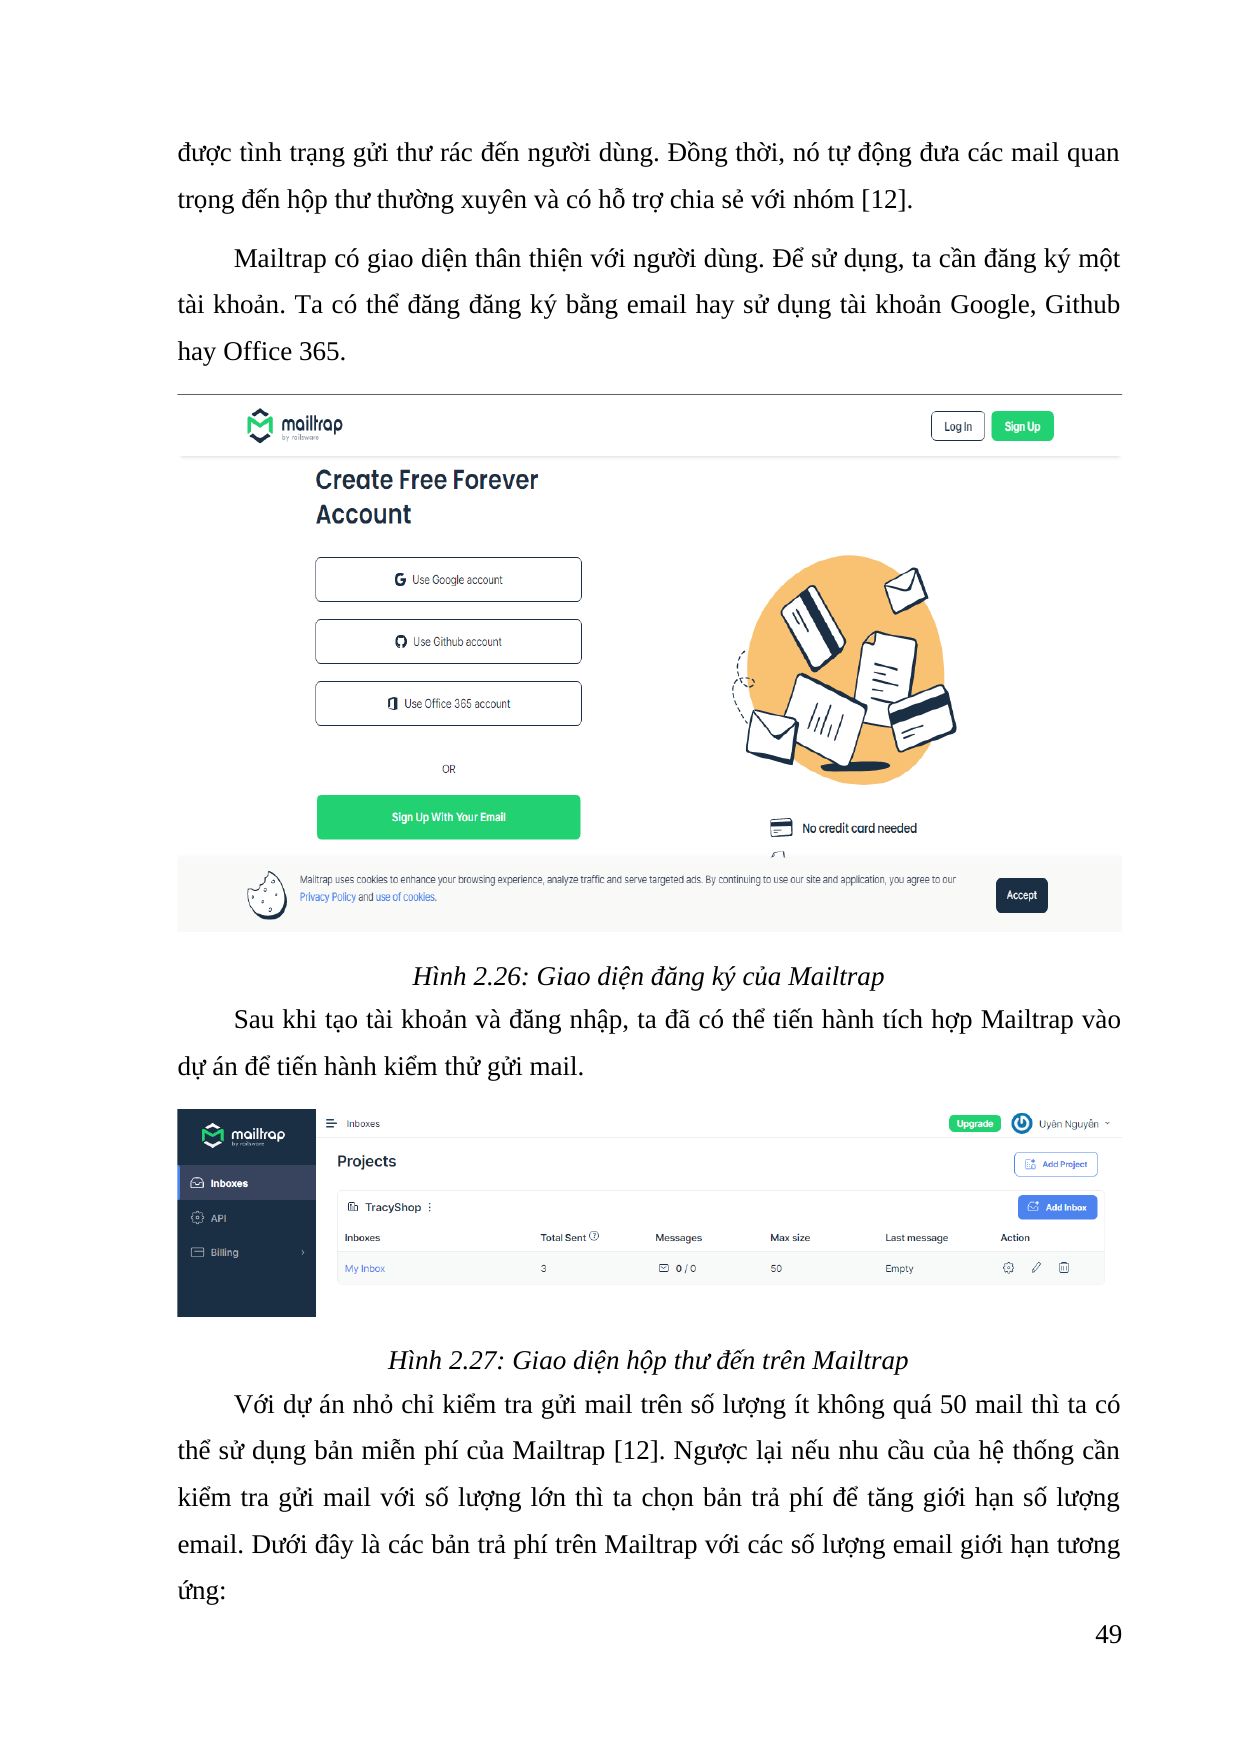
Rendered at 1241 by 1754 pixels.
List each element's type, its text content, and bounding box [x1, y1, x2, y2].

text Mailtrap có giao diện thân thiện với người dùng. Để sử dụng, ta cần đăng ký một tài khoản. Ta có thể đăng đăng ký bằng email hay sử dụng tài khoản Google, Github hay Office 365. [177, 242, 1122, 366]
text Sau khi tạo tài khoản và đăng nhập, ta đã có thể tiến hành tích hợp Mailtrap vào dự án để tiến hành kiểm thử gửi mail. [177, 1003, 1122, 1081]
text Với dự án nhỏ chỉ kiểm tra gửi mail trên số lượng ít không quá 50 mail thì ta có thể sử dụng bản miễn phí của Mailtrap [12]. Ngược lại nếu nhu cầu của hệ thống cần kiểm tra gửi mail với số lượng lớn thì ta chọn bản trả phí để tăng giới hạn số lượng email. Dưới đây là các bản trả phí trên Mailtrap với các số lượng email giới hạn tương ứng: [177, 1388, 1122, 1606]
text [177, 136, 1122, 214]
picture [177, 1109, 1123, 1317]
picture [177, 394, 1123, 932]
